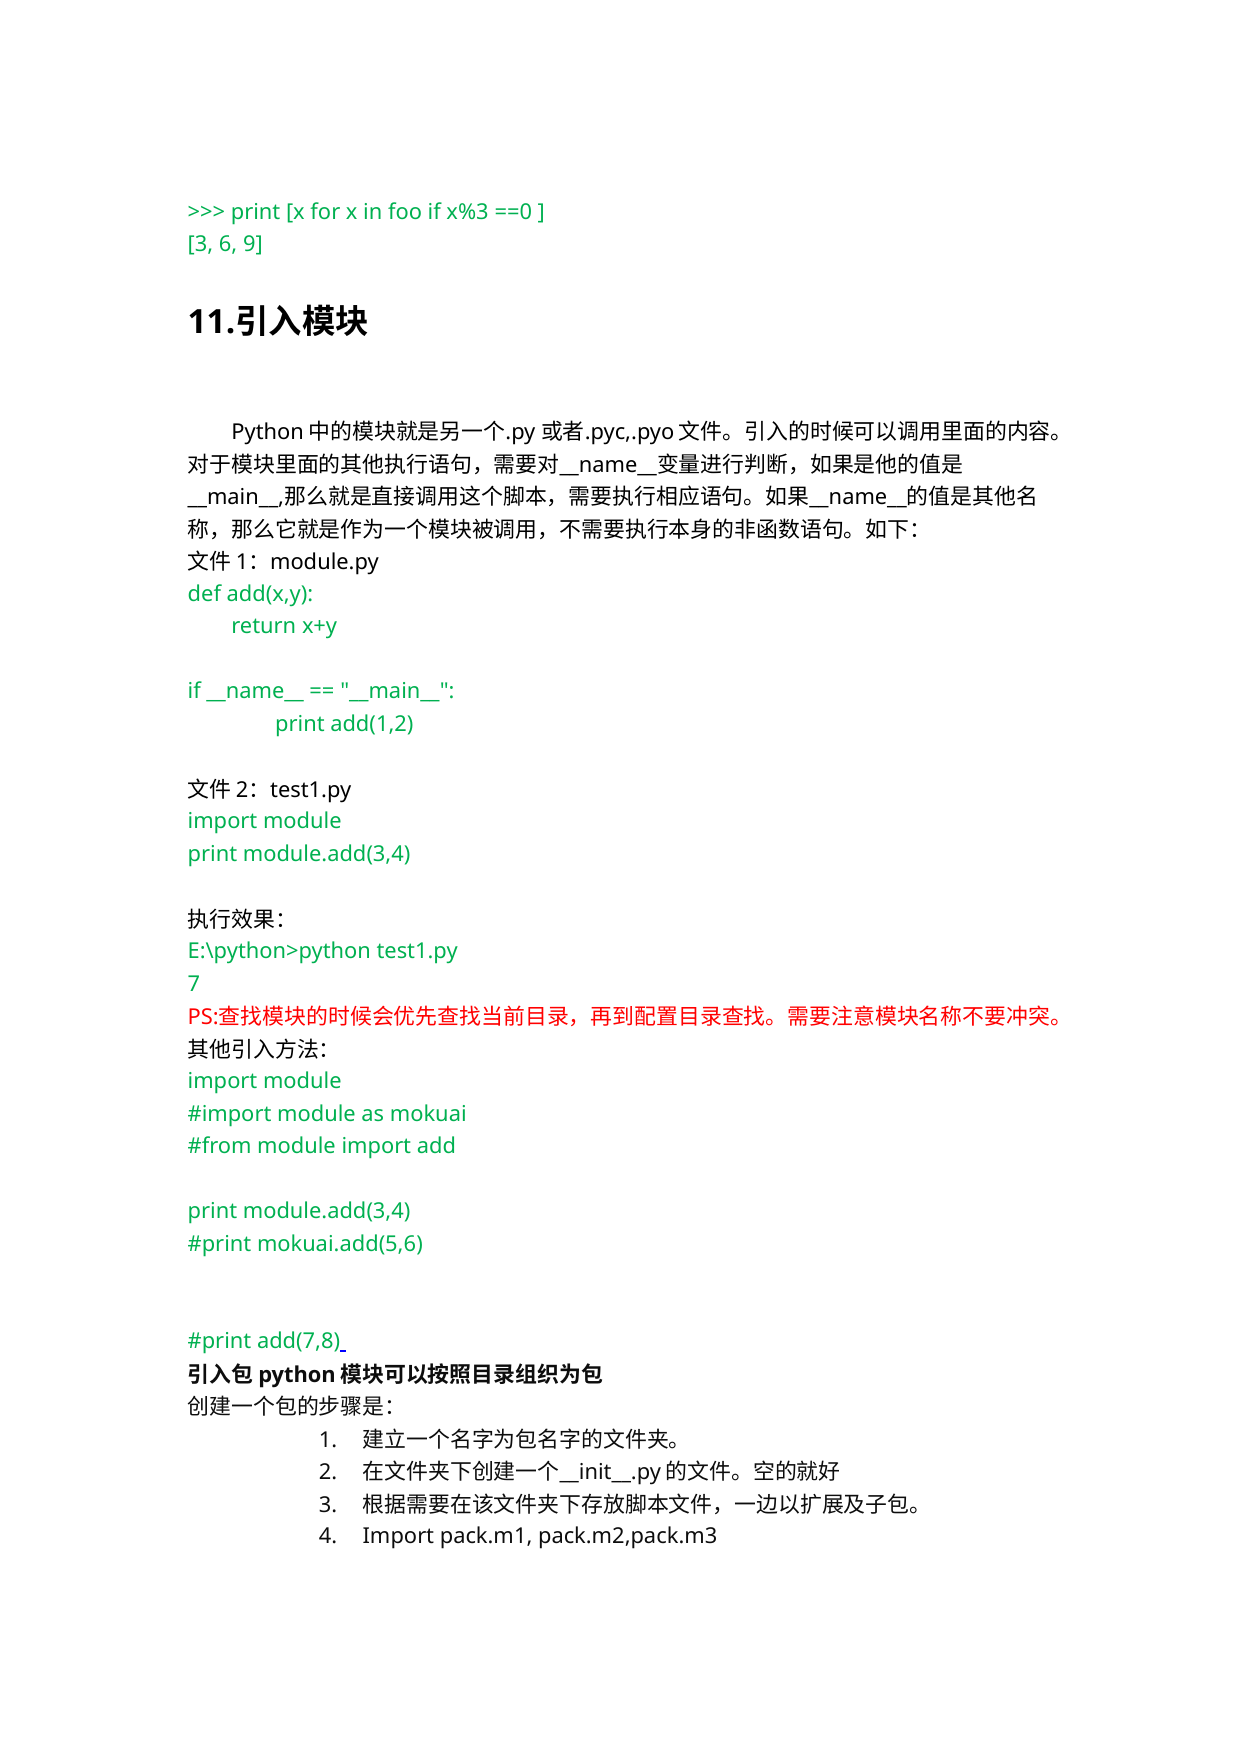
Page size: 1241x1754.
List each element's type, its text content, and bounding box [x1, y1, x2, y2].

text #from module import add [187, 1129, 1053, 1161]
list Import pack.m1, pack.m2,pack.m3 [319, 1519, 1053, 1551]
text import module [187, 1064, 1053, 1096]
text import module [187, 804, 1053, 836]
text 对于模块里面的其他执行语句，需要对__name__变量进行判断，如果是他的值是__main__,那么就是直接调用这个脚本，需要执行相应语句。如果__name__的值是其他名称，那么它就是作为一个模块被调用，不需要执行本身的非函数语句。如下： [187, 446, 1053, 544]
list 在文件夹下创建一个__init__.py的文件。空的就好 [319, 1454, 1053, 1486]
text PS:查找模块的时候会优先查找当前目录，再到配置目录查找。需要注意模块名称不要冲突。 [187, 999, 1053, 1031]
text 7 [187, 966, 1053, 999]
list 根据需要在该文件夹下存放脚本文件，一边以扩展及子包。 [319, 1486, 1053, 1519]
text #import module as mokuai [187, 1096, 1053, 1129]
text #print add(7,8) [187, 1324, 1053, 1356]
text if __name__ == "__main__": [187, 674, 1053, 706]
list 建立一个名字为包名字的文件夹。 [319, 1421, 1053, 1454]
text E:\python>python test1.py [187, 934, 1053, 966]
text [3, 6, 9] [187, 227, 1053, 259]
text print module.add(3,4) [187, 1194, 1053, 1226]
text 引入包 python模块可以按照目录组织为包 [187, 1356, 1053, 1389]
text print module.add(3,4) [187, 836, 1053, 869]
text 文件1：module.py [187, 544, 1053, 576]
text def add(x,y): [187, 576, 1053, 609]
text #print mokuai.add(5,6) [187, 1226, 1053, 1259]
subtitle 11.引入模块 [187, 287, 1053, 352]
text 其他引入方法： [187, 1031, 1053, 1064]
text return x+y [187, 609, 1053, 641]
text 执行效果： [187, 901, 1053, 934]
text print add(1,2) [187, 706, 1053, 739]
text 文件2：test1.py [187, 771, 1053, 804]
text 创建一个包的步骤是： [187, 1389, 1053, 1421]
text >>> print [x for x in foo if x%3 ==0 ] [187, 194, 1053, 227]
text Python中的模块就是另一个.py 或者.pyc,.pyo文件。引入的时候可以调用里面的内容。 [187, 414, 1053, 446]
